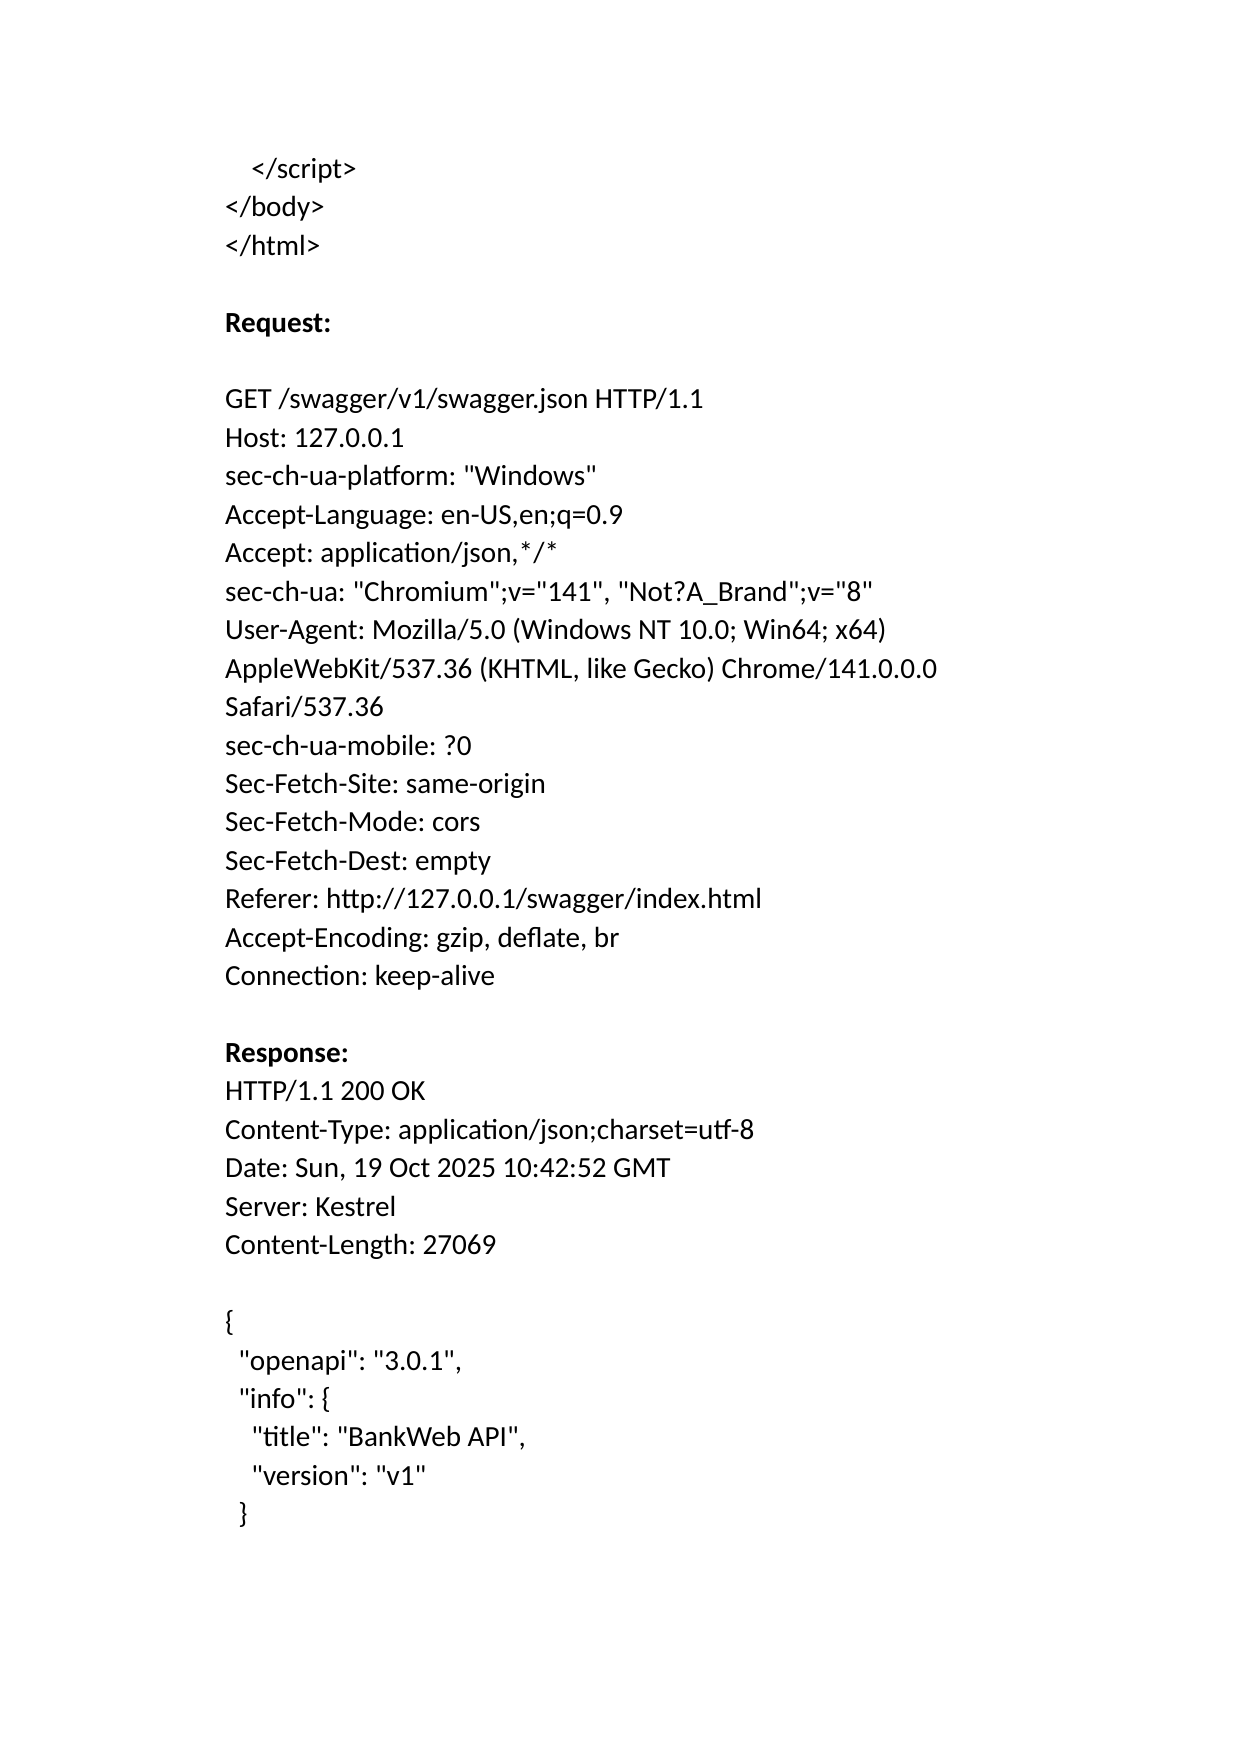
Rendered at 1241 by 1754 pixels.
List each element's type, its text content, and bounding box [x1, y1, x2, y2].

list Request: [225, 304, 1090, 339]
list "title": "BankWeb API", [225, 1418, 1090, 1454]
list } [225, 1495, 1090, 1531]
list "version": "v1" [225, 1457, 1090, 1492]
list Accept-Encoding: gzip, deflate, br [225, 919, 1090, 954]
list Sec-Fetch-Mode: cors [225, 803, 1090, 839]
list Response: [225, 1034, 1090, 1070]
list "info": { [225, 1380, 1090, 1416]
list { [225, 1303, 1090, 1339]
list Content-Length: 27069 [225, 1226, 1090, 1262]
list Host: 127.0.0.1 [225, 419, 1090, 455]
list GET /swagger/v1/swagger.json HTTP/1.1 [225, 381, 1090, 416]
list Date: Sun, 19 Oct 2025 10:42:52 GMT [225, 1149, 1090, 1185]
list Accept-Language: en-US,en;q=0.9 [225, 496, 1090, 532]
list sec-ch-ua-platform: "Windows" [225, 457, 1090, 493]
list Referer: http://127.0.0.1/swagger/index.html [225, 880, 1090, 916]
list "openapi": "3.0.1", [225, 1342, 1090, 1377]
list Server: Kestrel [225, 1188, 1090, 1223]
list sec-ch-ua-mobile: ?0 [225, 727, 1090, 762]
list HTTP/1.1 200 OK [225, 1072, 1090, 1108]
list </body> [225, 188, 1090, 224]
list Sec-Fetch-Dest: empty [225, 842, 1090, 877]
list sec-ch-ua: "Chromium";v="141", "Not?A_Brand";v="8" [225, 573, 1090, 608]
list Content-Type: application/json;charset=utf-8 [225, 1111, 1090, 1147]
list User-Agent: Mozilla/5.0 (Windows NT 10.0; Win64; x64) AppleWebKit/537.36 (KHTML, like Gecko) Chrome/141.0.0.0 Safari/537.36 [225, 611, 1090, 724]
list Accept: application/json,*/* [225, 534, 1090, 570]
list Sec-Fetch-Site: same-origin [225, 765, 1090, 801]
list </html> [225, 227, 1090, 262]
list Connection: keep-alive [225, 957, 1090, 993]
list </script> [225, 150, 1090, 186]
